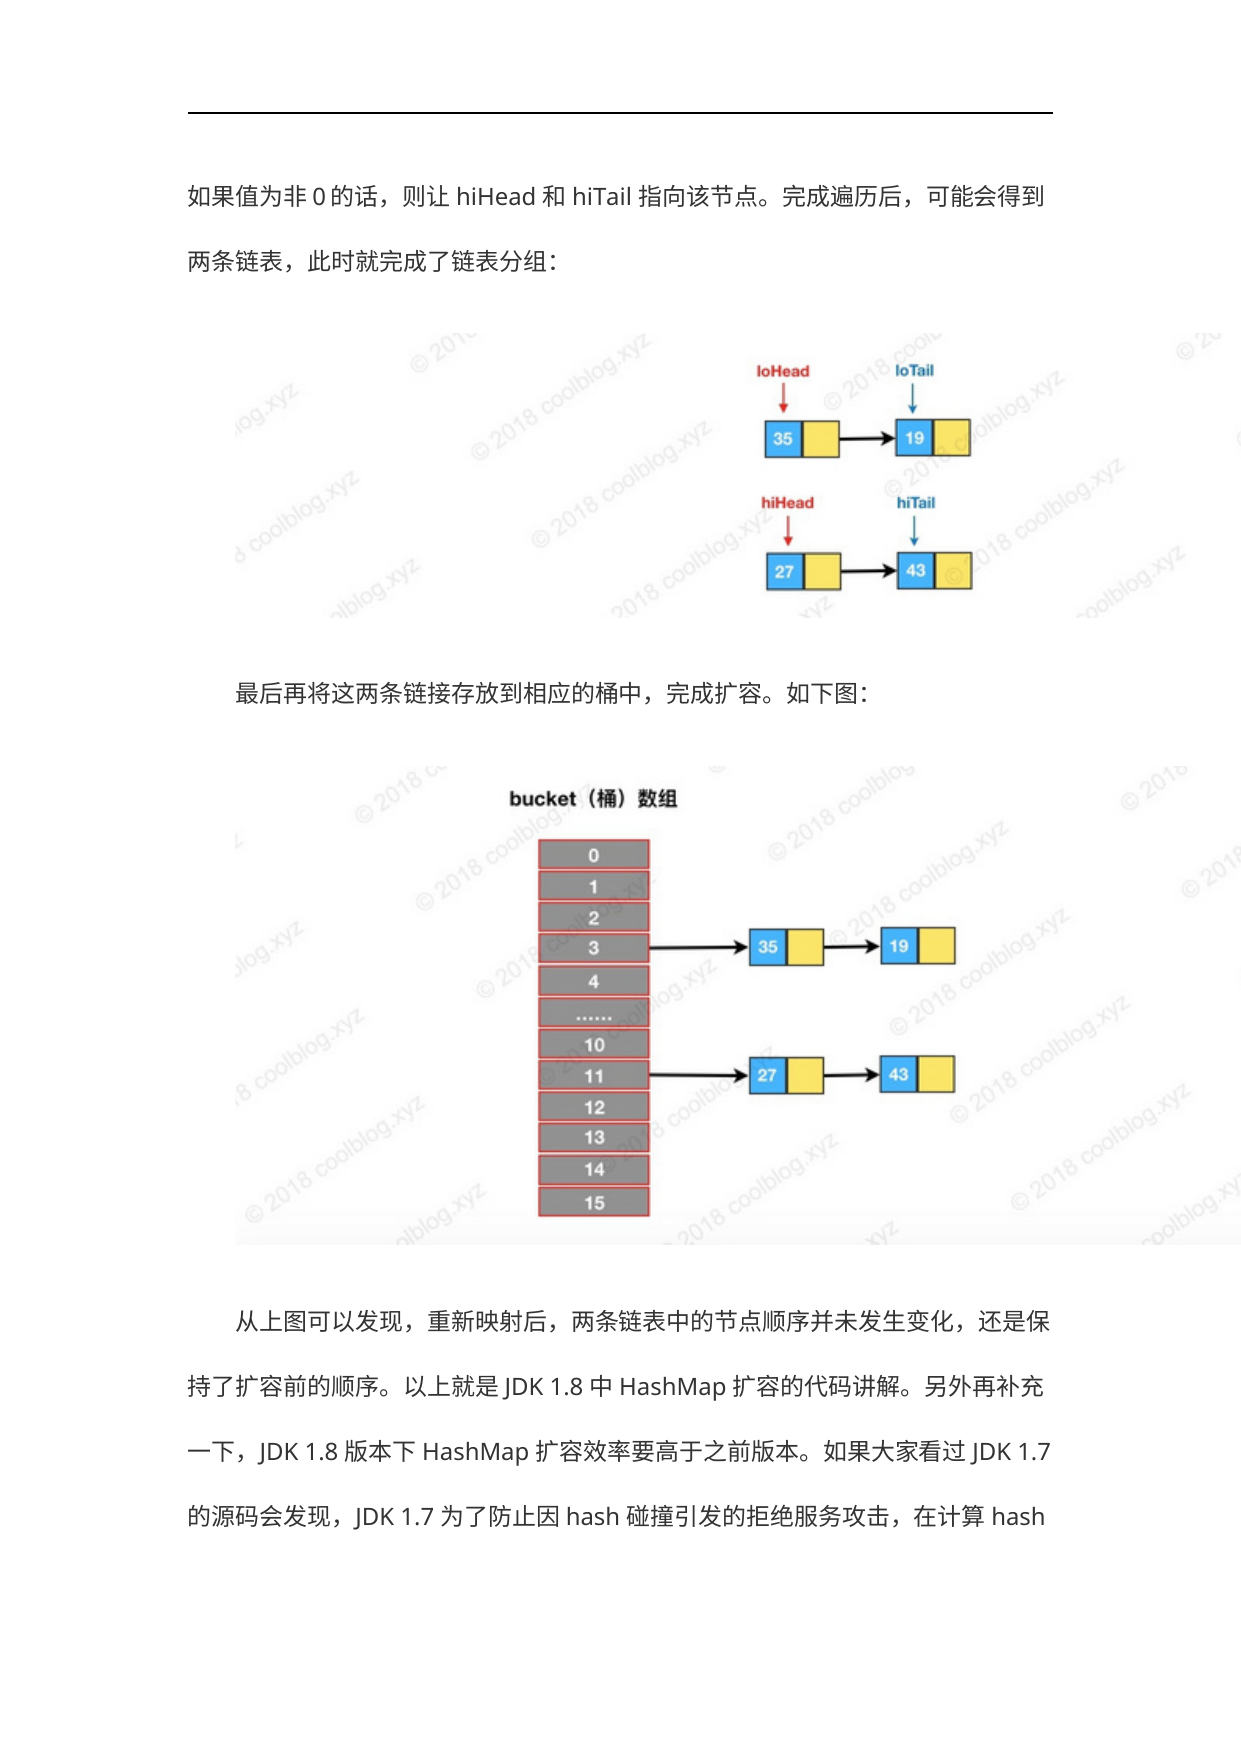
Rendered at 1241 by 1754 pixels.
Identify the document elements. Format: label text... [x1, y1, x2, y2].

picture [235, 333, 1241, 618]
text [187, 162, 1053, 292]
text 最后再将这两条链接存放到相应的桶中，完成扩容。如下图： [187, 659, 1053, 724]
picture [235, 766, 1241, 1245]
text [187, 1287, 1053, 1547]
